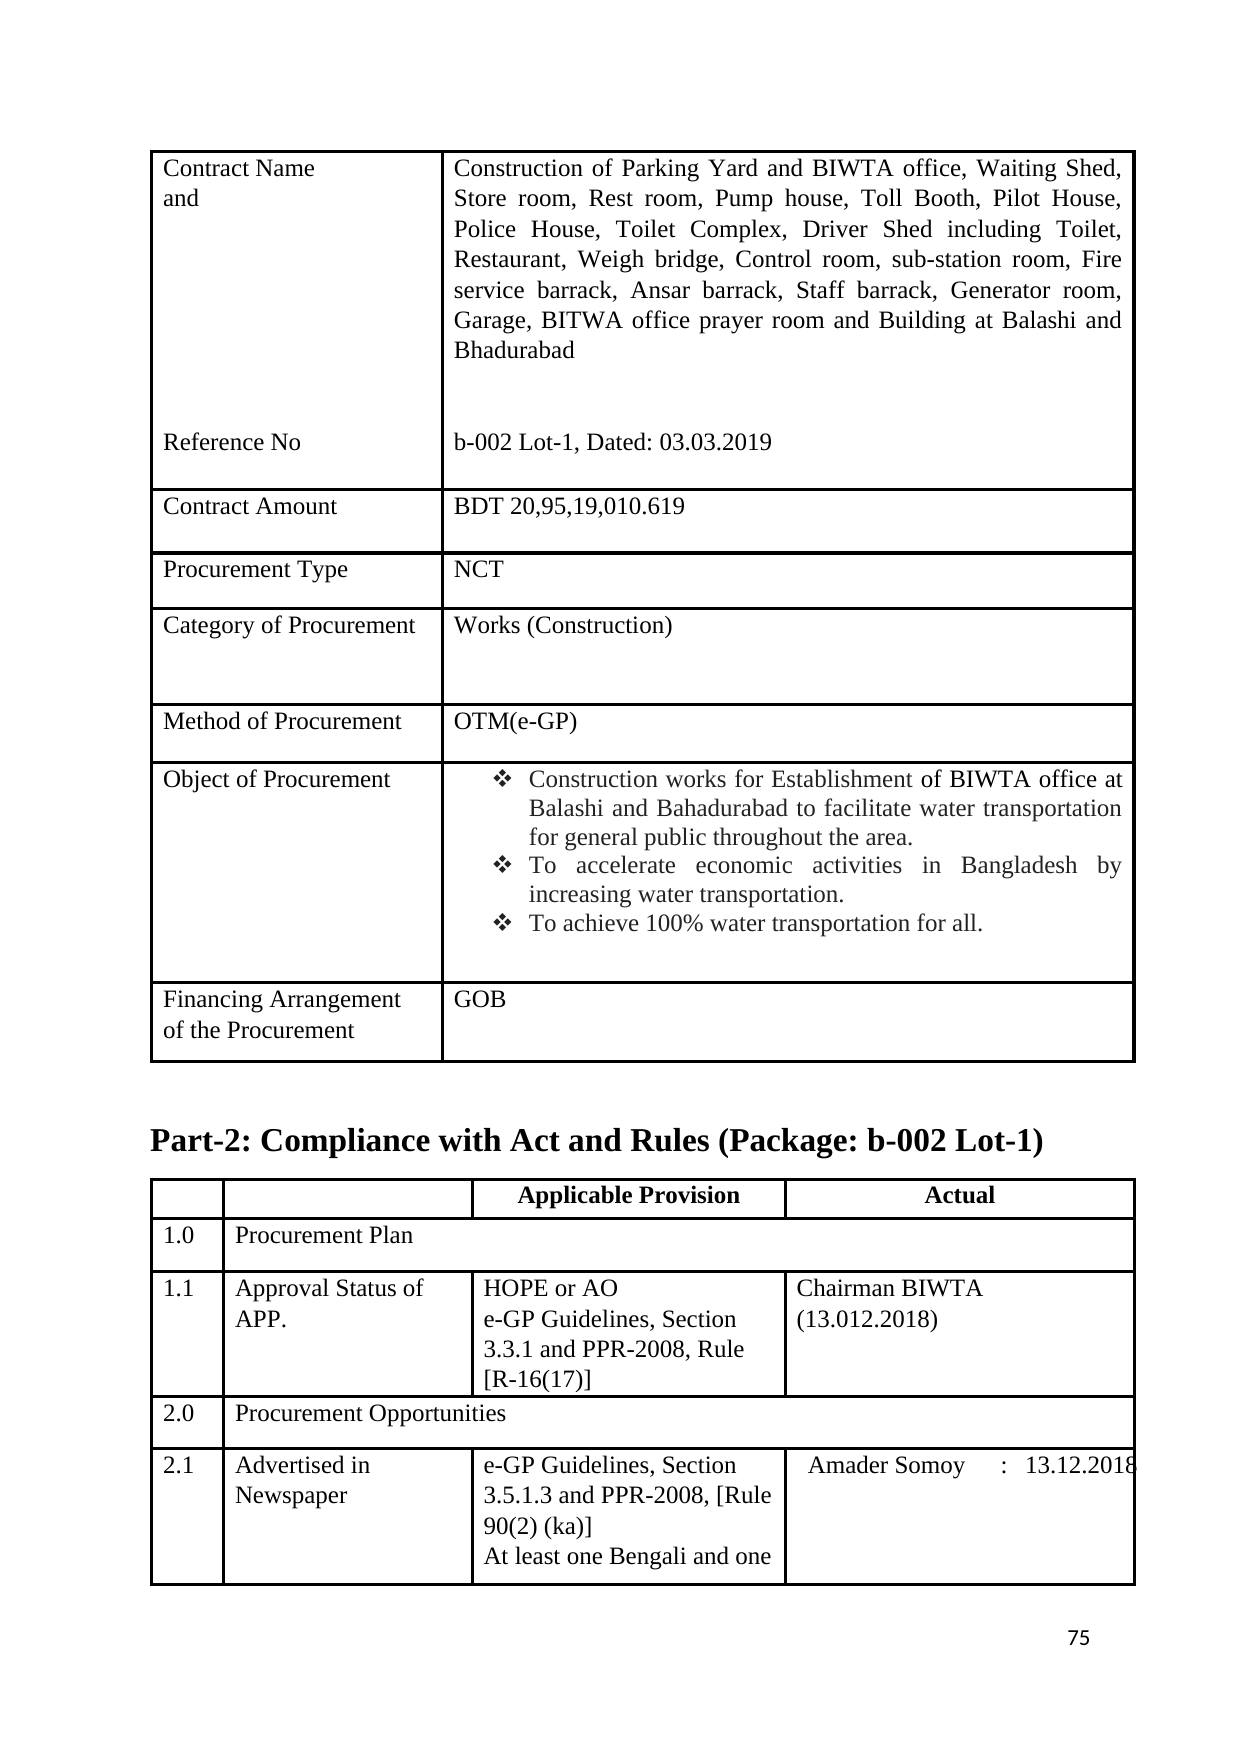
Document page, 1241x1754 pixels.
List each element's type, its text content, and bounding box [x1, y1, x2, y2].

table_header [153, 1181, 222, 1217]
table_cell Category of Procurement [153, 610, 441, 703]
table_cell [787, 1450, 1133, 1583]
table_cell Approval Status of APP. [225, 1273, 471, 1395]
table_cell Method of Procurement [153, 706, 441, 761]
table_cell Procurement Type [153, 555, 441, 607]
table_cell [225, 1450, 471, 1583]
table_cell Procurement Plan [225, 1220, 1133, 1270]
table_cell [474, 1450, 784, 1583]
table_cell NCT [444, 555, 1132, 607]
table_cell BDT 20,95,19,010.619 [444, 491, 1132, 551]
table_cell Construction works for Establishment of BIWTA office at Balashi and Bahadurabad to facilitate water transportation for general public throughout the area. To accelerate economic activities in Bangladesh by increasing water transportation. To achieve 100% water transportation for all. [444, 764, 1132, 981]
table_cell 1.0 [153, 1220, 222, 1270]
table_cell Financing Arrangement of the Procurement [153, 984, 441, 1060]
table_cell HOPE or AO e-GP Guidelines, Section 3.3.1 and PPR-2008, Rule [R-16(17)] [474, 1273, 784, 1395]
table_cell Construction of Parking Yard and BIWTA office, Waiting Shed, Store room, Rest room, Pump house, Toll Booth, Pilot House, Police House, Toilet Complex, Driver Shed including Toilet, Restaurant, Weigh bridge, Control room, sub-station room, Fire service barrack, Ansar barrack, Staff barrack, Generator room, Garage, BITWA office prayer room and Building at Balashi and Bhadurabad b-002 Lot-1, Dated: 03.03.2019 [444, 153, 1132, 488]
table_cell GOB [444, 984, 1132, 1060]
table_header Applicable Provision [474, 1181, 784, 1217]
table_cell Contract Amount [153, 491, 441, 551]
table_cell 1.1 [153, 1273, 222, 1395]
table_cell Object of Procurement [153, 764, 441, 981]
table_cell Procurement Opportunities [225, 1398, 1133, 1447]
table_cell Chairman BIWTA (13.012.2018) [787, 1273, 1133, 1395]
table_cell 2.1 [153, 1450, 222, 1583]
table_cell Works (Construction) [444, 610, 1132, 703]
table_cell Contract Name and Reference No [153, 153, 441, 488]
table_header [225, 1181, 471, 1217]
table_header Actual [787, 1181, 1133, 1217]
table_cell 2.0 [153, 1398, 222, 1447]
table_cell OTM(e-GP) [444, 706, 1132, 761]
text Part-2: Compliance with Act and Rules (Package: b-002 Lot-1) [150, 1120, 1090, 1158]
